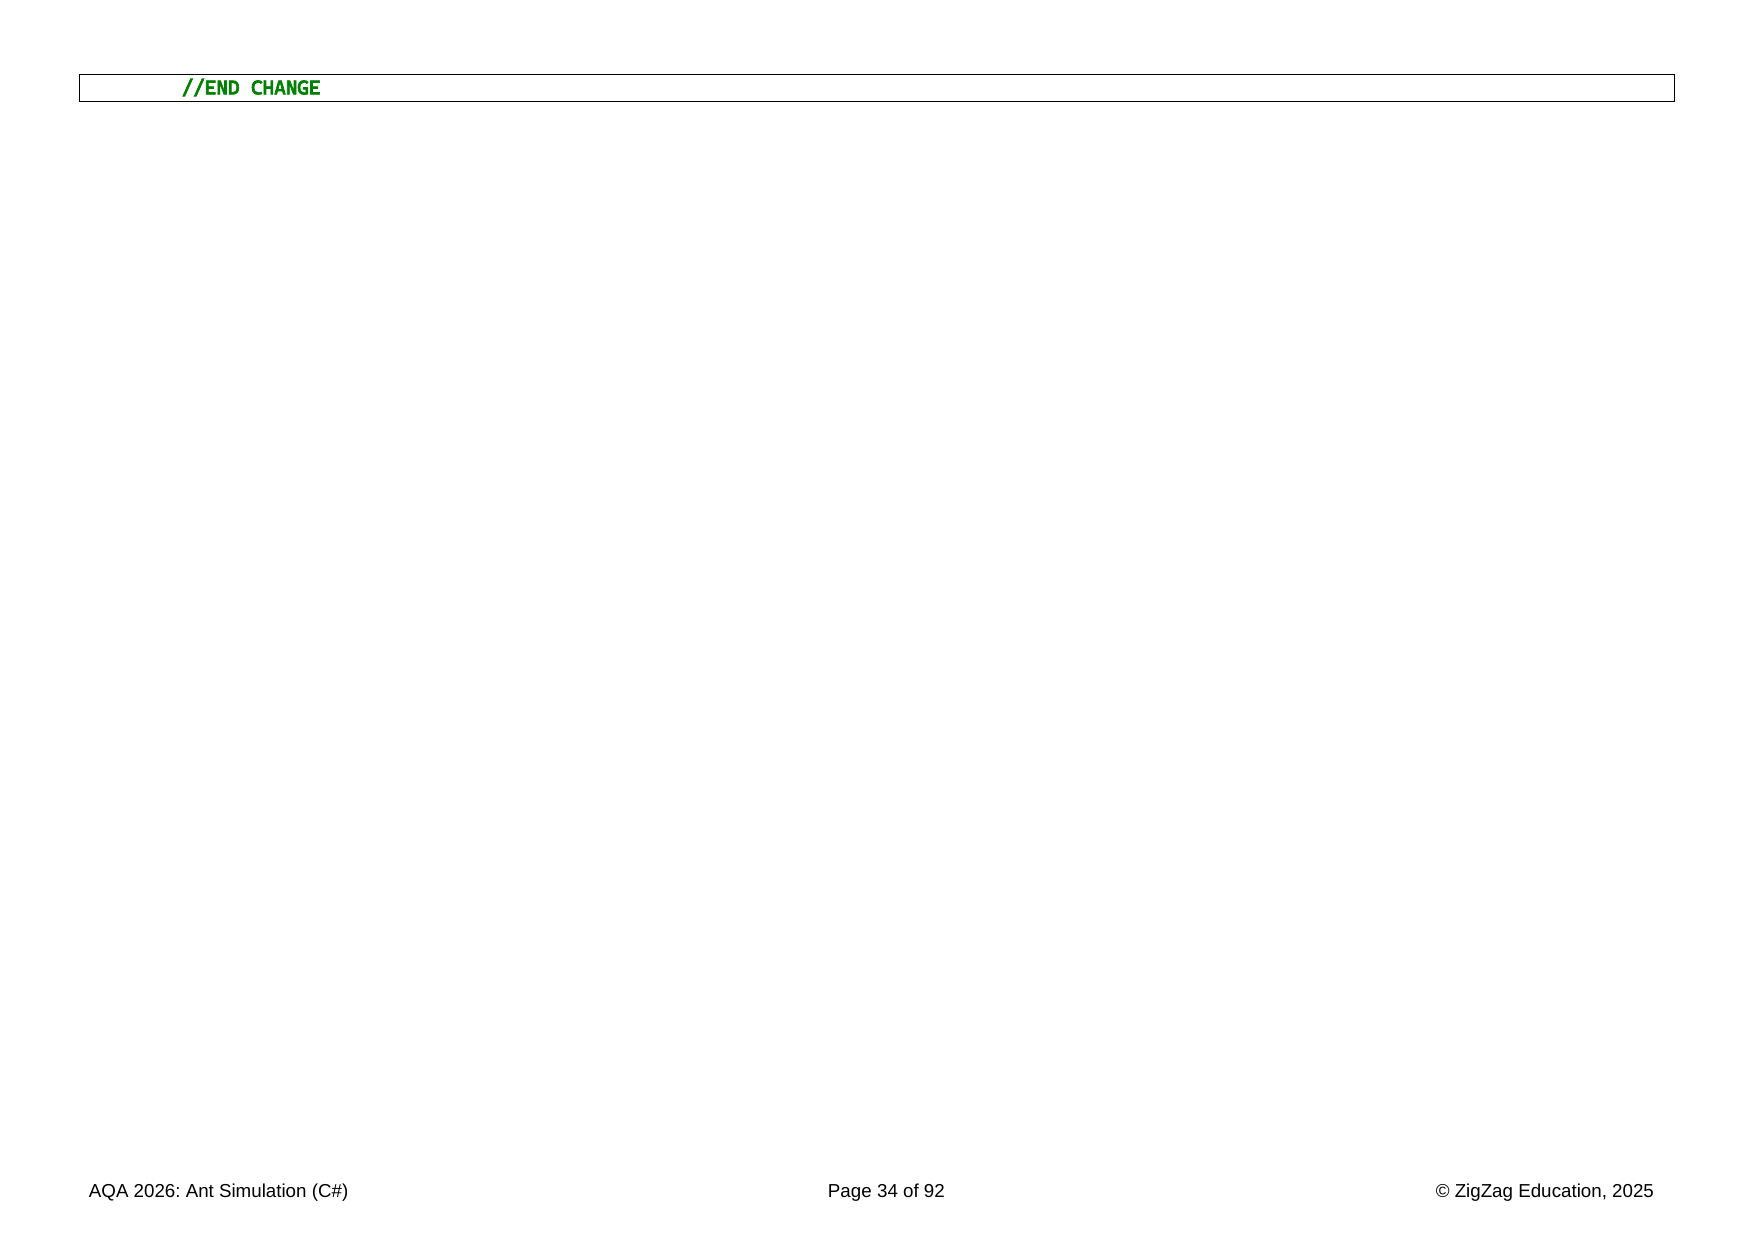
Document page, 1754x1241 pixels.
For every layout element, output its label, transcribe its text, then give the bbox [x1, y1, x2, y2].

subtitle //END CHANGE [80, 75, 1674, 101]
